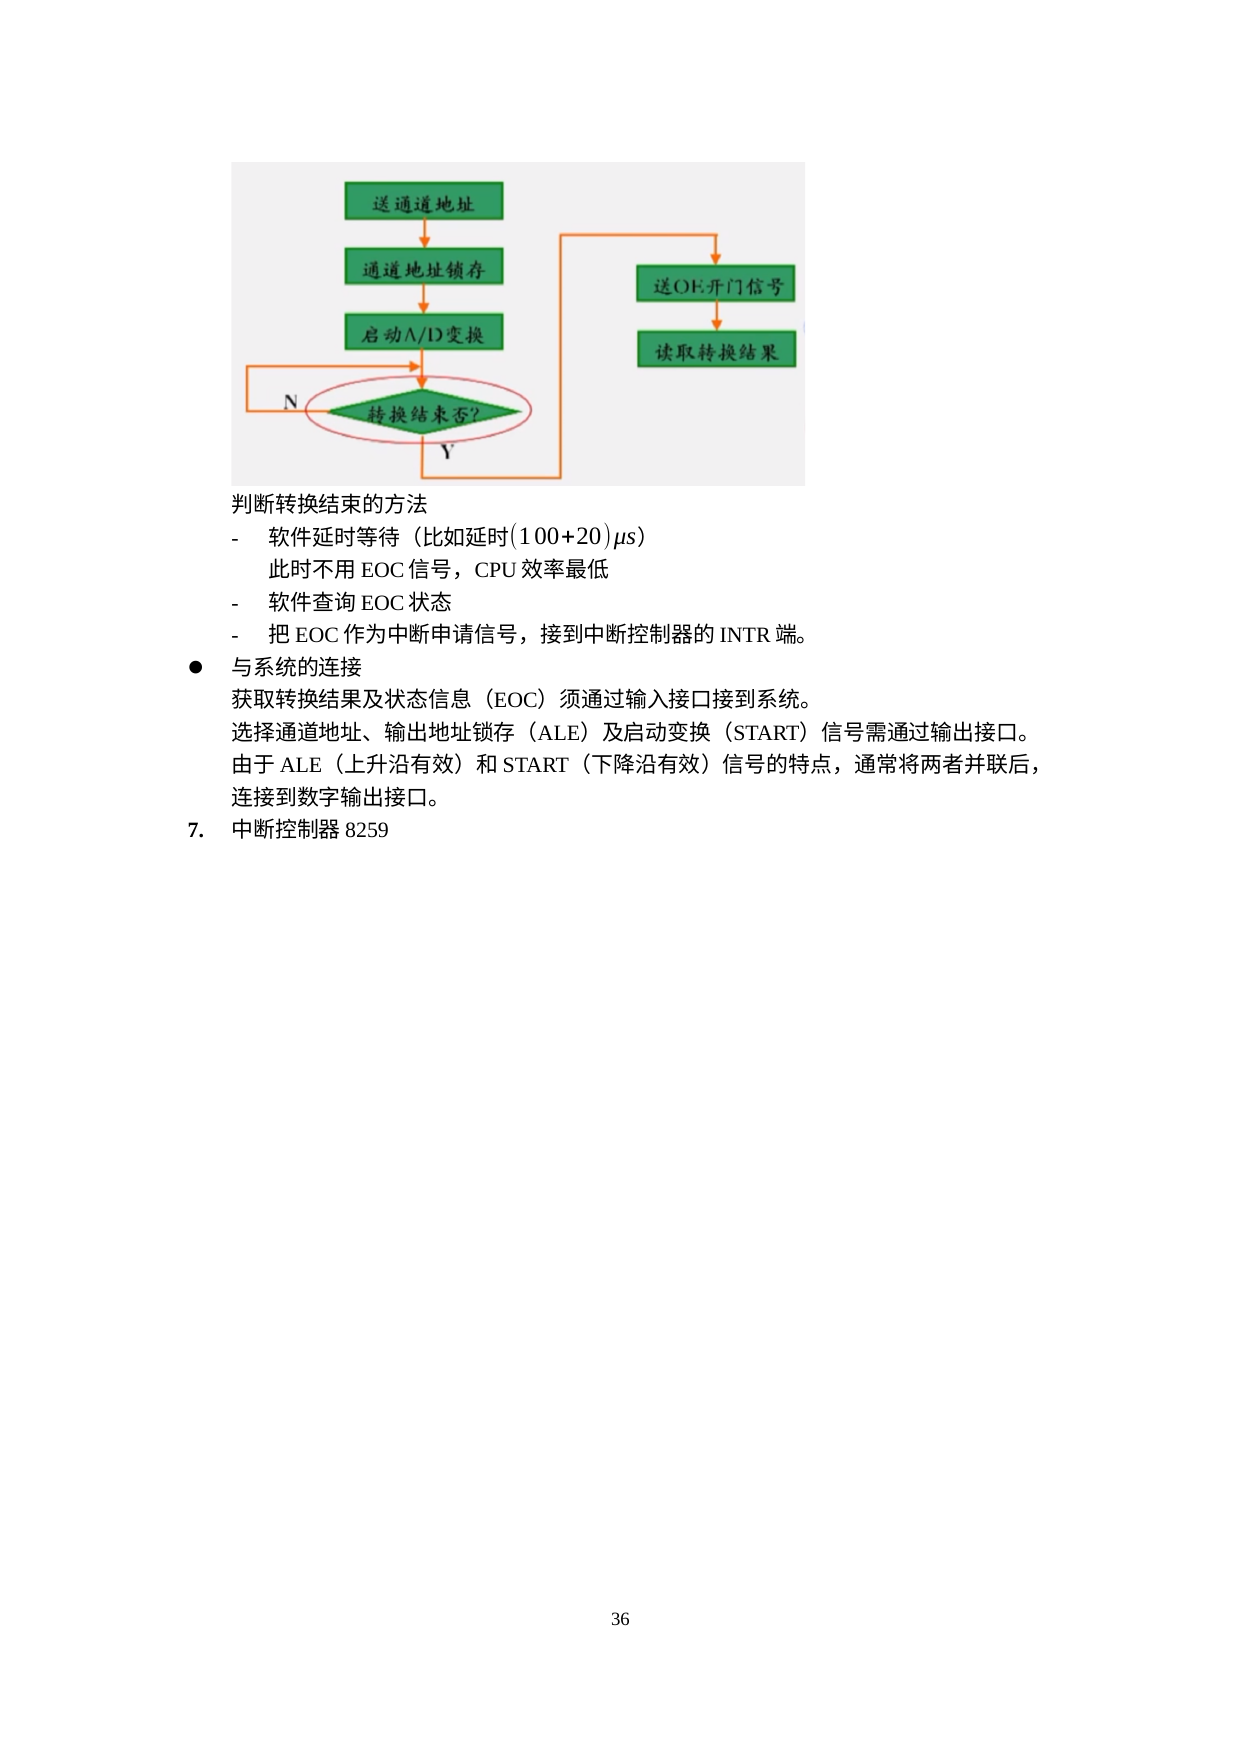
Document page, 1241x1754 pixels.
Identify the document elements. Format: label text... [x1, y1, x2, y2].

list 中断控制器8259 [187, 812, 1053, 844]
list 此时不用EOC信号，CPU效率最低 [269, 552, 1053, 584]
list 选择通道地址、输出地址锁存（ALE）及启动变换（START）信号需通过输出接口。 [231, 714, 1053, 747]
list 判断转换结束的方法 [231, 487, 1053, 519]
list 与系统的连接 [187, 649, 1053, 682]
list 由于ALE（上升沿有效）和START（下降沿有效）信号的特点，通常将两者并联后，连接到数字输出接口。 [231, 747, 1053, 812]
list 软件延时等待（比如延时） [231, 519, 1053, 552]
list 把EOC作为中断申请信号，接到中断控制器的INTR端。 [231, 617, 1053, 649]
list 获取转换结果及状态信息（EOC）须通过输入接口接到系统。 [231, 682, 1053, 714]
picture [231, 162, 805, 486]
list 软件查询EOC状态 [231, 584, 1053, 617]
